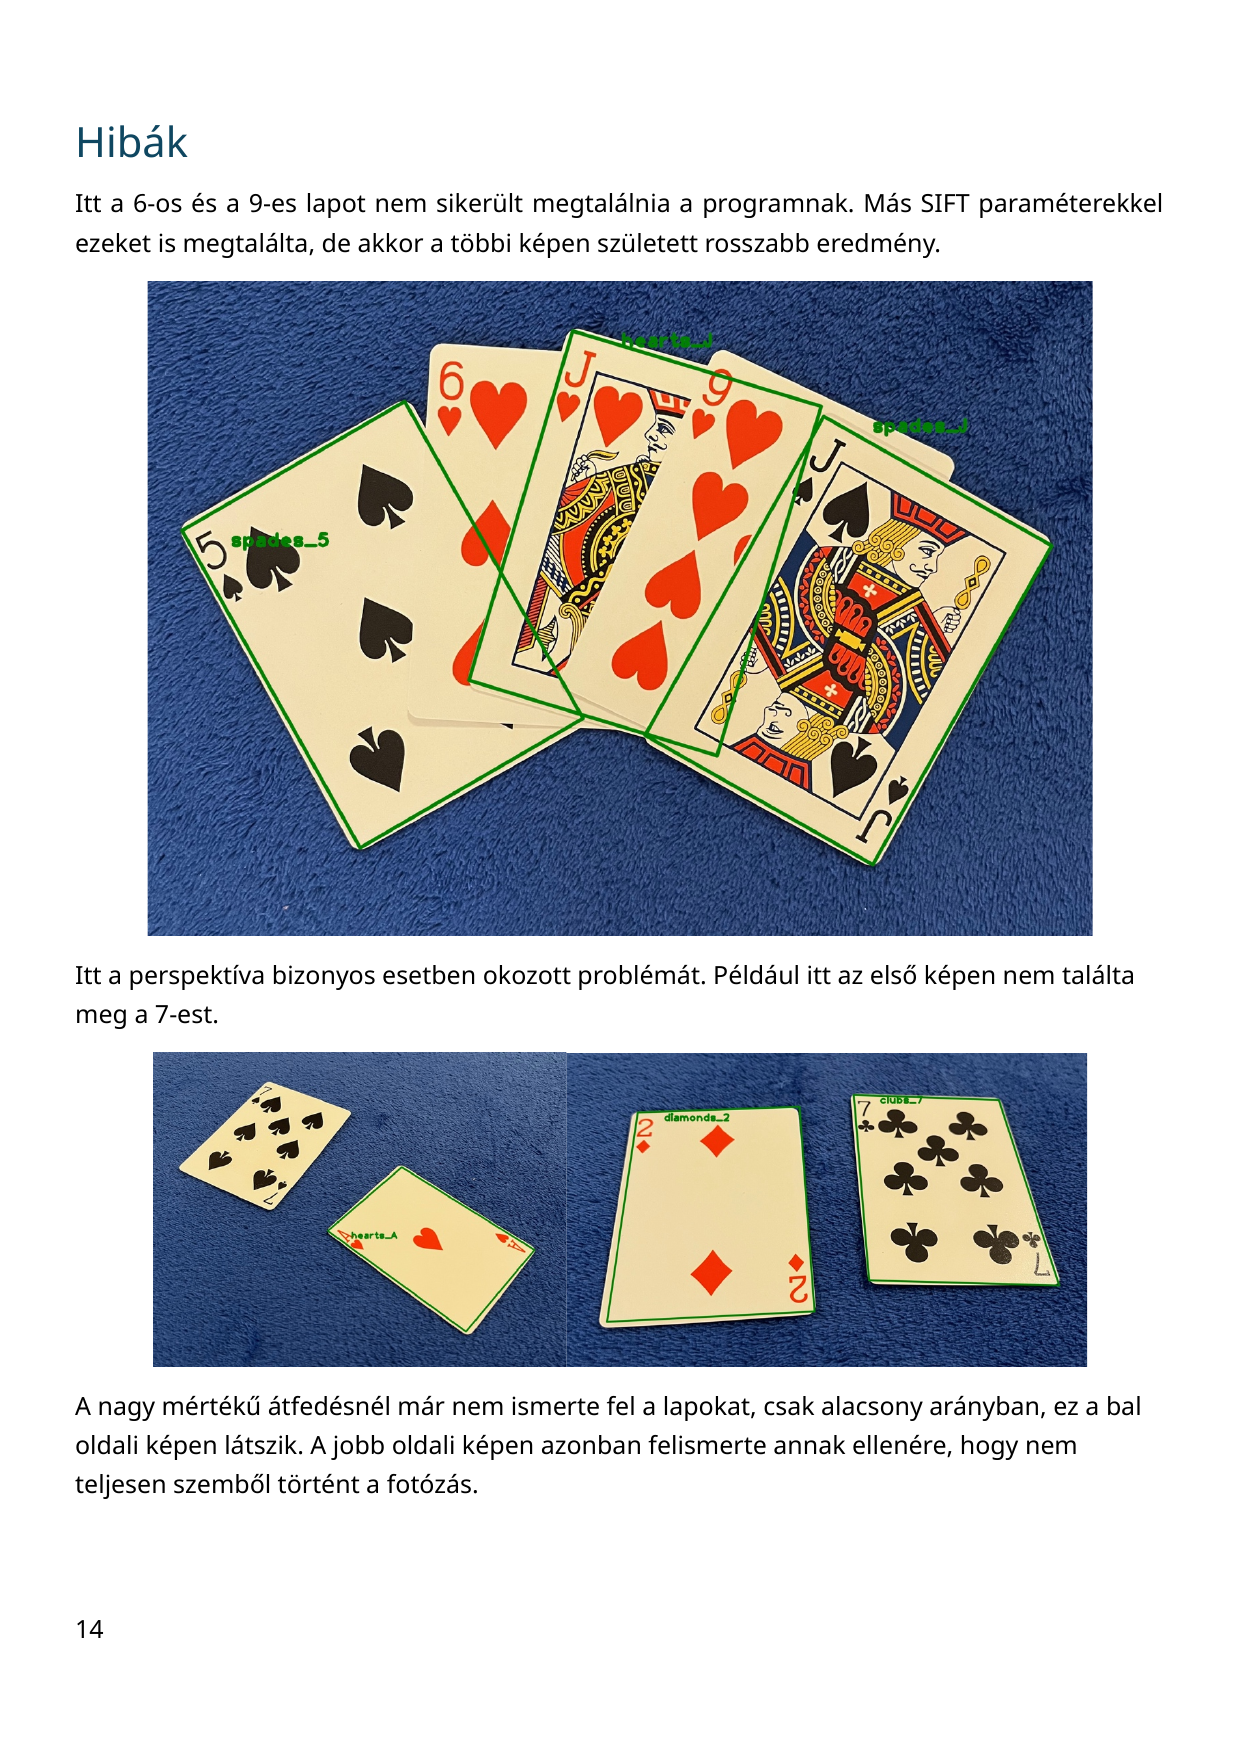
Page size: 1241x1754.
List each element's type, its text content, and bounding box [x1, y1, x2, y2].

text A nagy mértékű átfedésnél már nem ismerte fel a lapokat, csak alacsony arányban, ez a bal oldali képen látszik. A jobb oldali képen azonban felismerte annak ellenére, hogy nem teljesen szemből történt a fotózás. [75, 1388, 1165, 1501]
picture [153, 1052, 1088, 1367]
subtitle Hibák [75, 112, 1165, 169]
picture [147, 281, 1093, 936]
text Itt a perspektíva bizonyos esetben okozott problémát. Például itt az első képen nem találta meg a 7-est. [75, 957, 1165, 1031]
text Itt a 6-os és a 9-es lapot nem sikerült megtalálnia a programnak. Más SIFT paraméterekkel ezeket is megtalálta, de akkor a többi képen született rosszabb eredmény. [75, 186, 1165, 259]
